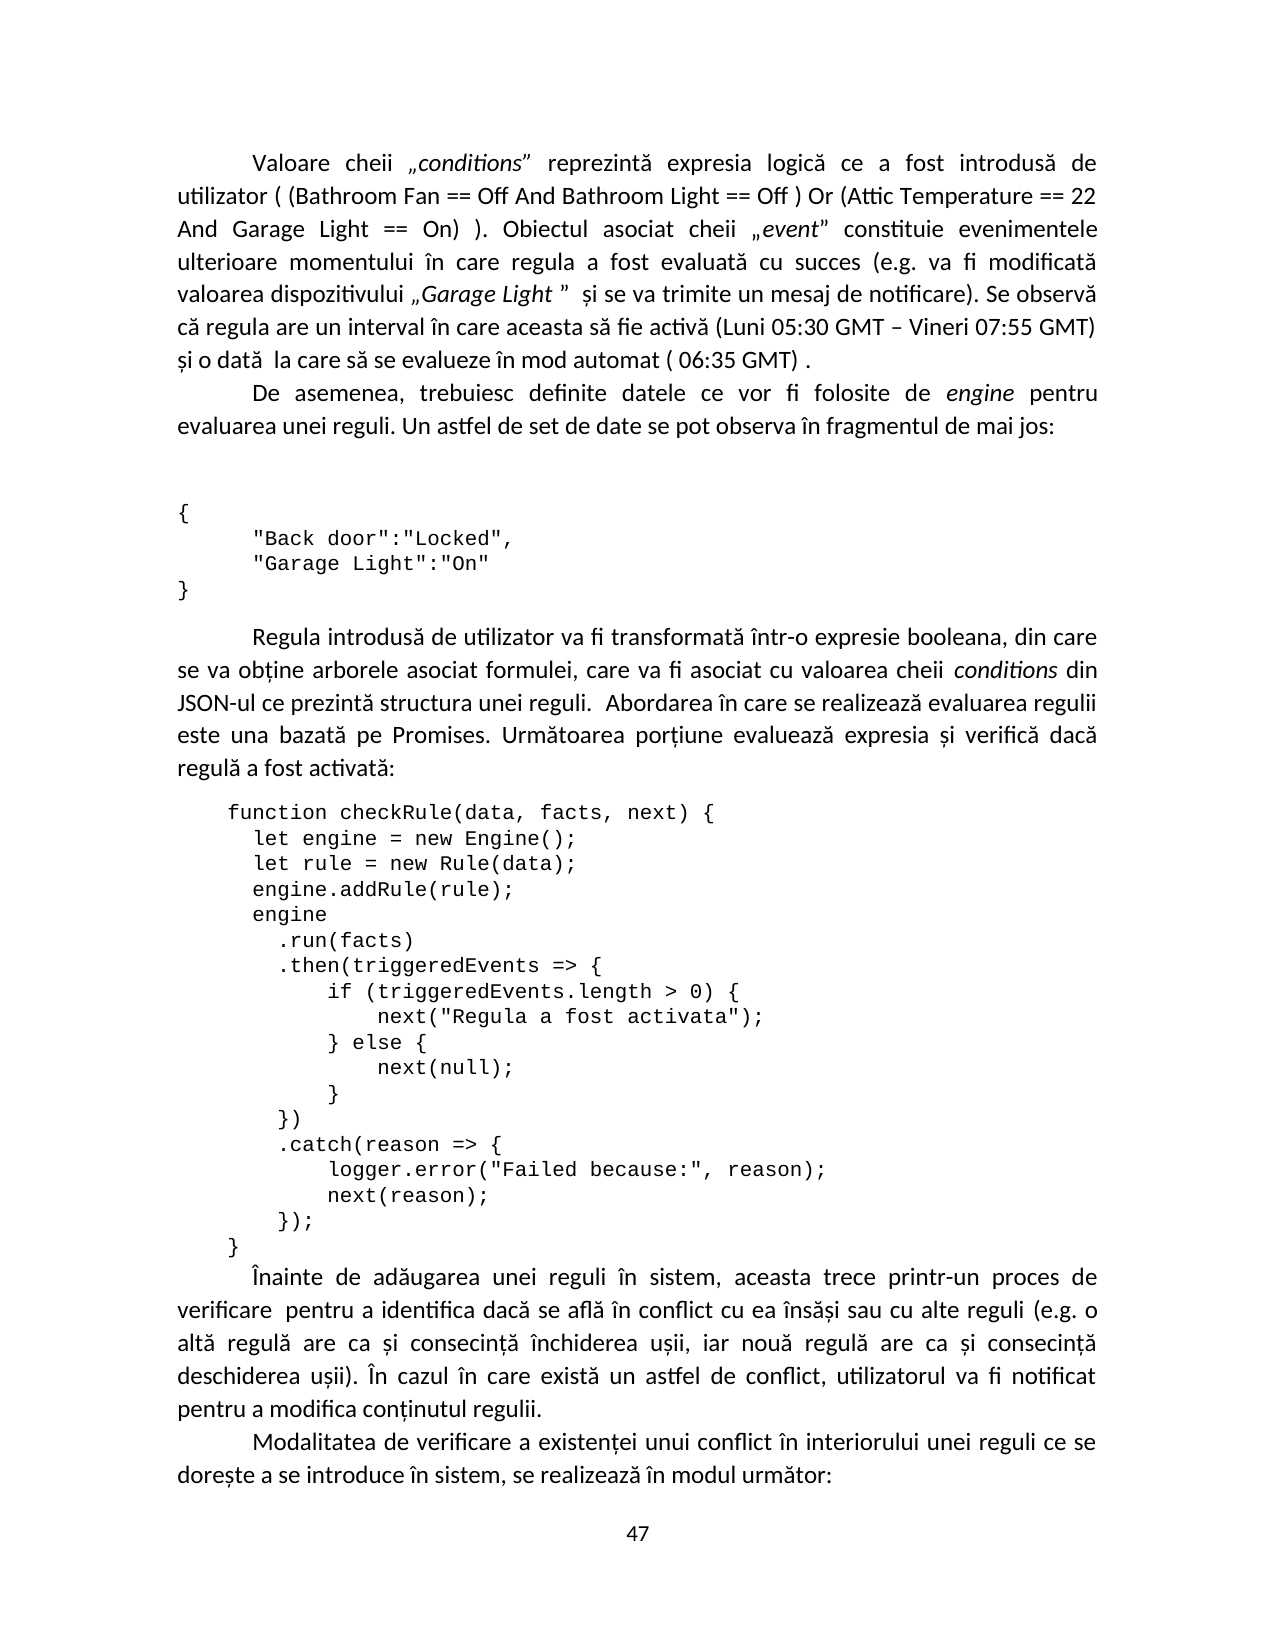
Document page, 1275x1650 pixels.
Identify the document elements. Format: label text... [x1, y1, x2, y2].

text Valoare cheii „conditions” reprezintă expresia logică ce a fost introdusă de utilizator ( (Bathroom Fan == Off And Bathroom Light == Off ) Or (Attic Temperature == 22 And Garage Light == On) ). Obiectul asociat cheii „event” constituie evenimentele ulterioare momentului în care regula a fost evaluată cu succes (e.g. va fi modificată valoarea dispozitivului „Garage Light ” și se va trimite un mesaj de notificare). Se observă că regula are un interval în care aceasta să fie activă (Luni 05:30 GMT – Vineri 07:55 GMT) și o dată la care să se evalueze în mod automat ( 06:35 GMT) . [177, 147, 1098, 375]
text "Garage Light":"On" [177, 553, 1098, 577]
text .catch(reason => { [177, 1134, 1098, 1157]
text let engine = new Engine(); [177, 828, 1098, 851]
text Modalitatea de verificare a existenței unui conflict în interiorului unei reguli ce se dorește a se introduce în sistem, se realizează în modul următor: [177, 1426, 1098, 1489]
text next("Regula a fost activata"); [177, 1006, 1098, 1030]
text let rule = new Rule(data); [177, 853, 1098, 877]
text "Back door":"Locked", [177, 528, 1098, 551]
text } [177, 1236, 1098, 1259]
text next(null); [177, 1057, 1098, 1081]
text .then(triggeredEvents => { [177, 955, 1098, 979]
text .run(facts) [177, 930, 1098, 953]
text { [177, 502, 1098, 526]
text } [177, 579, 1098, 602]
text }) [177, 1108, 1098, 1132]
text if (triggeredEvents.length > 0) { [177, 981, 1098, 1004]
text function checkRule(data, facts, next) { [177, 802, 1098, 826]
text } else { [177, 1032, 1098, 1055]
text next(reason); [177, 1185, 1098, 1208]
text }); [177, 1210, 1098, 1234]
text engine.addRule(rule); [177, 879, 1098, 902]
text Înainte de adăugarea unei reguli în sistem, aceasta trece printr-un proces de verificare pentru a identifica dacă se află în conflict cu ea însăși sau cu alte reguli (e.g. o altă regulă are ca și consecință închiderea ușii, iar nouă regulă are ca și consecință deschiderea ușii). În cazul în care există un astfel de conflict, utilizatorul va fi notificat pentru a modifica conținutul regulii. [177, 1261, 1098, 1424]
text De asemenea, trebuiesc definite datele ce vor fi folosite de engine pentru evaluarea unei reguli. Un astfel de set de date se pot observa în fragmentul de mai jos: [177, 377, 1098, 441]
text engine [177, 904, 1098, 928]
text } [177, 1083, 1098, 1106]
text logger.error("Failed because:", reason); [177, 1159, 1098, 1183]
text Regula introdusă de utilizator va fi transformată într-o expresie booleana, din care se va obține arborele asociat formulei, care va fi asociat cu valoarea cheii conditions din JSON-ul ce prezintă structura unei reguli. Abordarea în care se realizează evaluarea regulii este una bazată pe Promises. Următoarea porțiune evaluează expresia și verifică dacă regulă a fost activată: [177, 621, 1098, 783]
